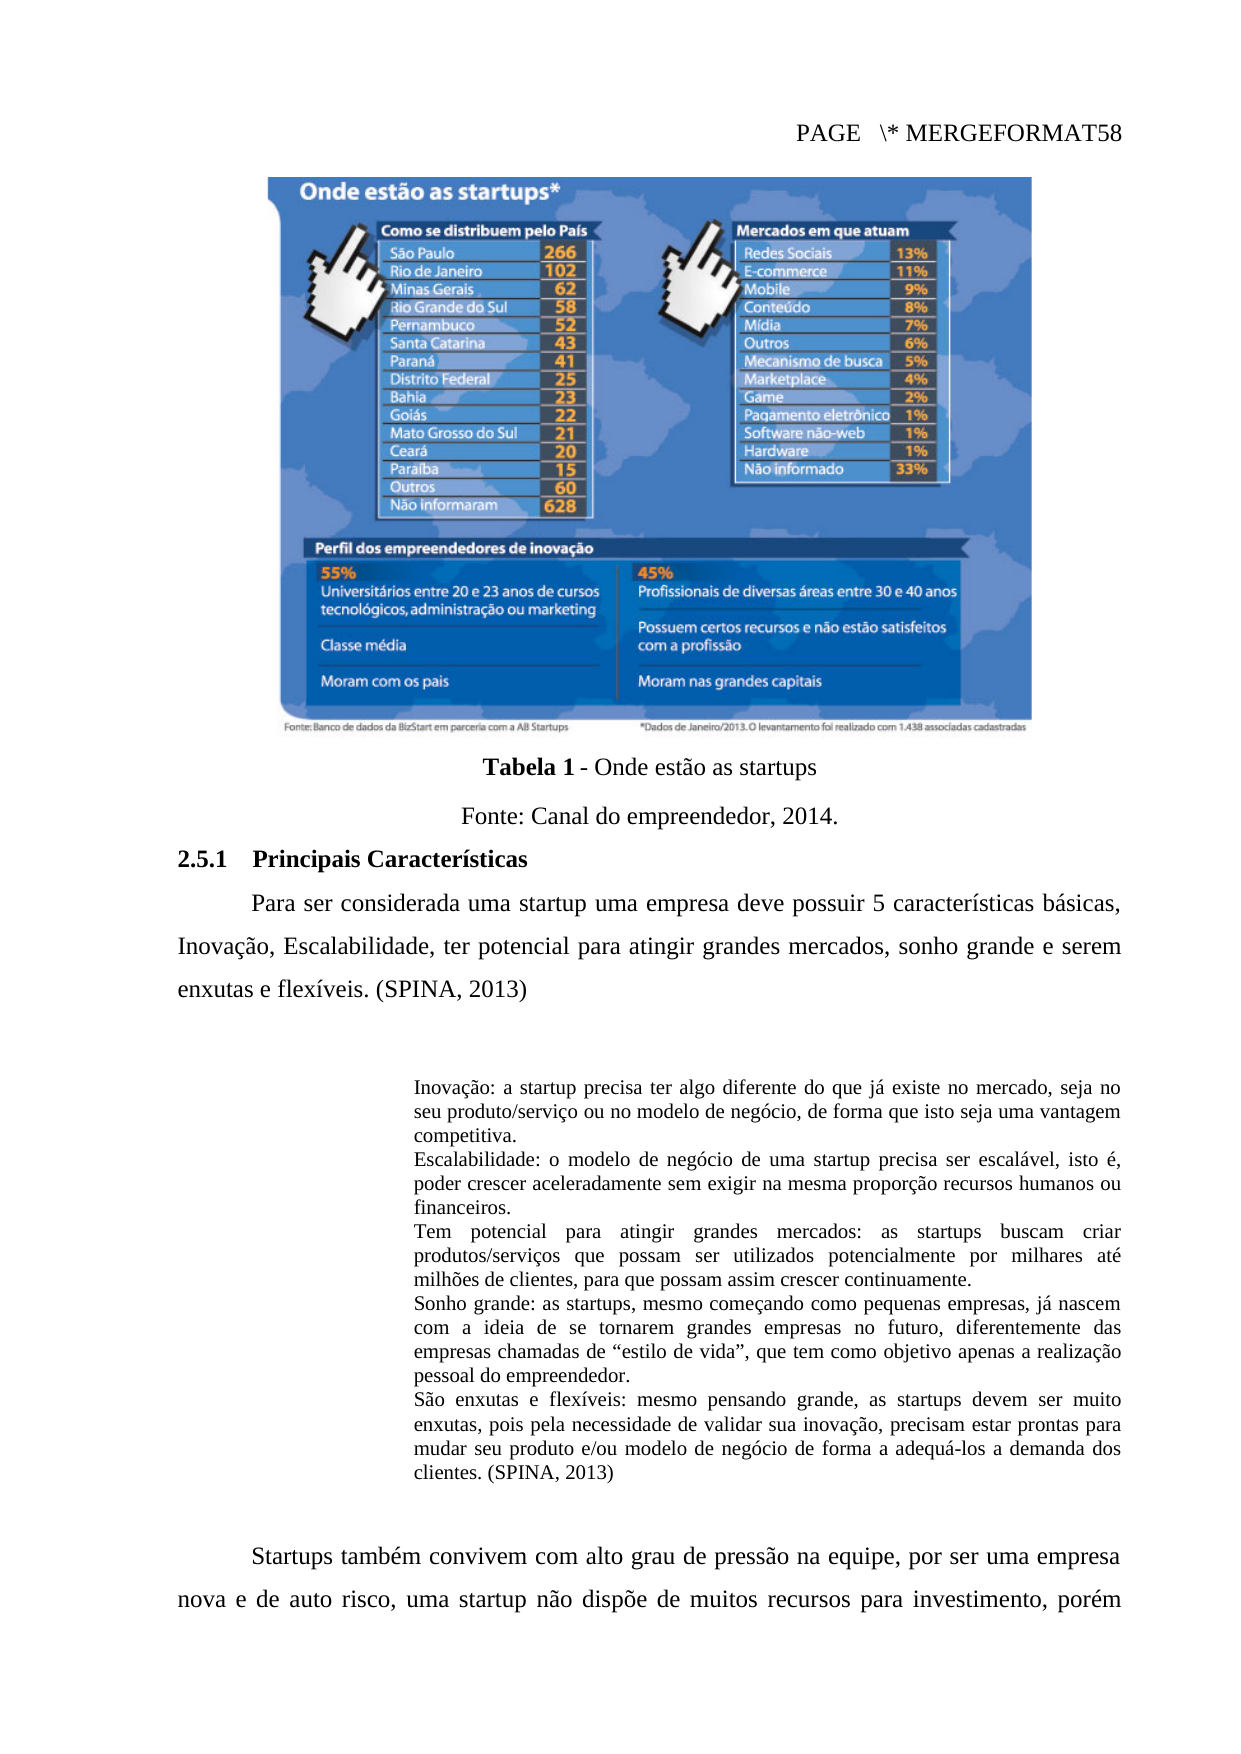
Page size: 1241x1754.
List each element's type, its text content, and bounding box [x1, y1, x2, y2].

text Fonte: Canal do empreendedor, 2014. [177, 801, 1122, 830]
text Inovação: a startup precisa ter algo diferente do que já existe no mercado, seja no seu produto/serviço ou no modelo de negócio, de forma que isto seja uma vantagem competitiva. [413, 1074, 1122, 1147]
picture [267, 177, 1032, 738]
text Escalabilidade: o modelo de negócio de uma startup precisa ser escalável, isto é, poder crescer aceleradamente sem exigir na mesma proporção recursos humanos ou financeiros. [413, 1147, 1122, 1219]
text Sonho grande: as startups, mesmo começando como pequenas empresas, já nascem com a ideia de se tornarem grandes empresas no futuro, diferentemente das empresas chamadas de “estilo de vida”, que tem como objetivo apenas a realização pessoal do empreendedor. [413, 1291, 1122, 1387]
subtitle Principais Características [177, 844, 1122, 873]
text Para ser considerada uma startup uma empresa deve possuir 5 características básicas, Inovação, Escalabilidade, ter potencial para atingir grandes mercados, sonho grande e serem enxutas e flexíveis. (SPINA, 2013) [177, 888, 1122, 1003]
text Tem potencial para atingir grandes mercados: as startups buscam criar produtos/serviços que possam ser utilizados potencialmente por milhares até milhões de clientes, para que possam assim crescer continuamente. [413, 1219, 1122, 1291]
text Tabela 1 - Onde estão as startups [177, 752, 1122, 781]
text São enxutas e flexíveis: mesmo pensando grande, as startups devem ser muito enxutas, pois pela necessidade de validar sua inovação, precisam estar prontas para mudar seu produto e/ou modelo de negócio de forma a adequá-los a demanda dos clientes. (SPINA, 2013) [413, 1387, 1122, 1484]
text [177, 1541, 1122, 1613]
